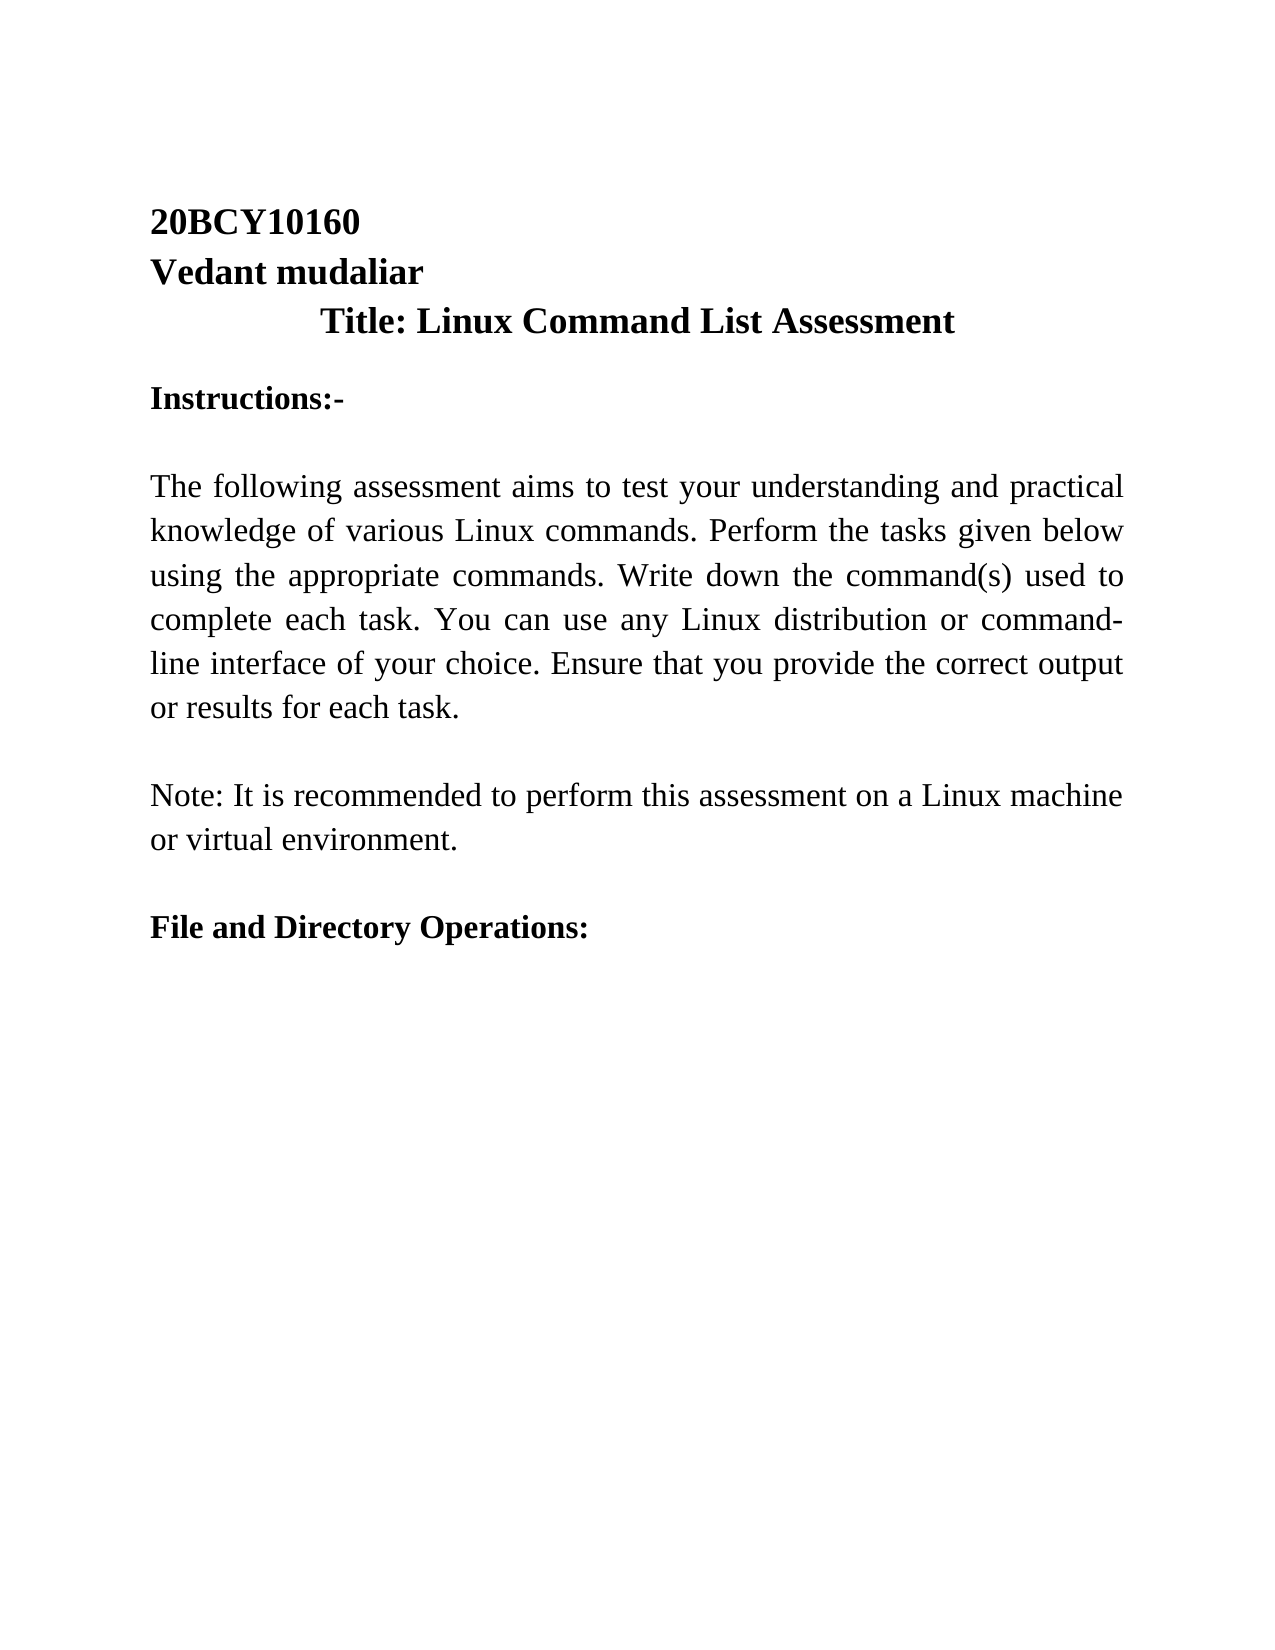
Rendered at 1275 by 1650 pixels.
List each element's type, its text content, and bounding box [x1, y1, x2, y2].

text File and Directory Operations: [150, 907, 1125, 946]
text Vedant mudaliar [150, 249, 1125, 292]
text Title: Linux Command List Assessment [150, 299, 1125, 342]
text 20BCY10160 [150, 199, 1125, 243]
text Note: It is recommended to perform this assessment on a Linux machine or virtual environment. [150, 775, 1125, 857]
text The following assessment aims to test your understanding and practical knowledge of various Linux commands. Perform the tasks given below using the appropriate commands. Write down the command(s) used to complete each task. You can use any Linux distribution or command-line interface of your choice. Ensure that you provide the correct output or results for each task. [150, 467, 1125, 725]
text Instructions:- [150, 378, 1125, 417]
